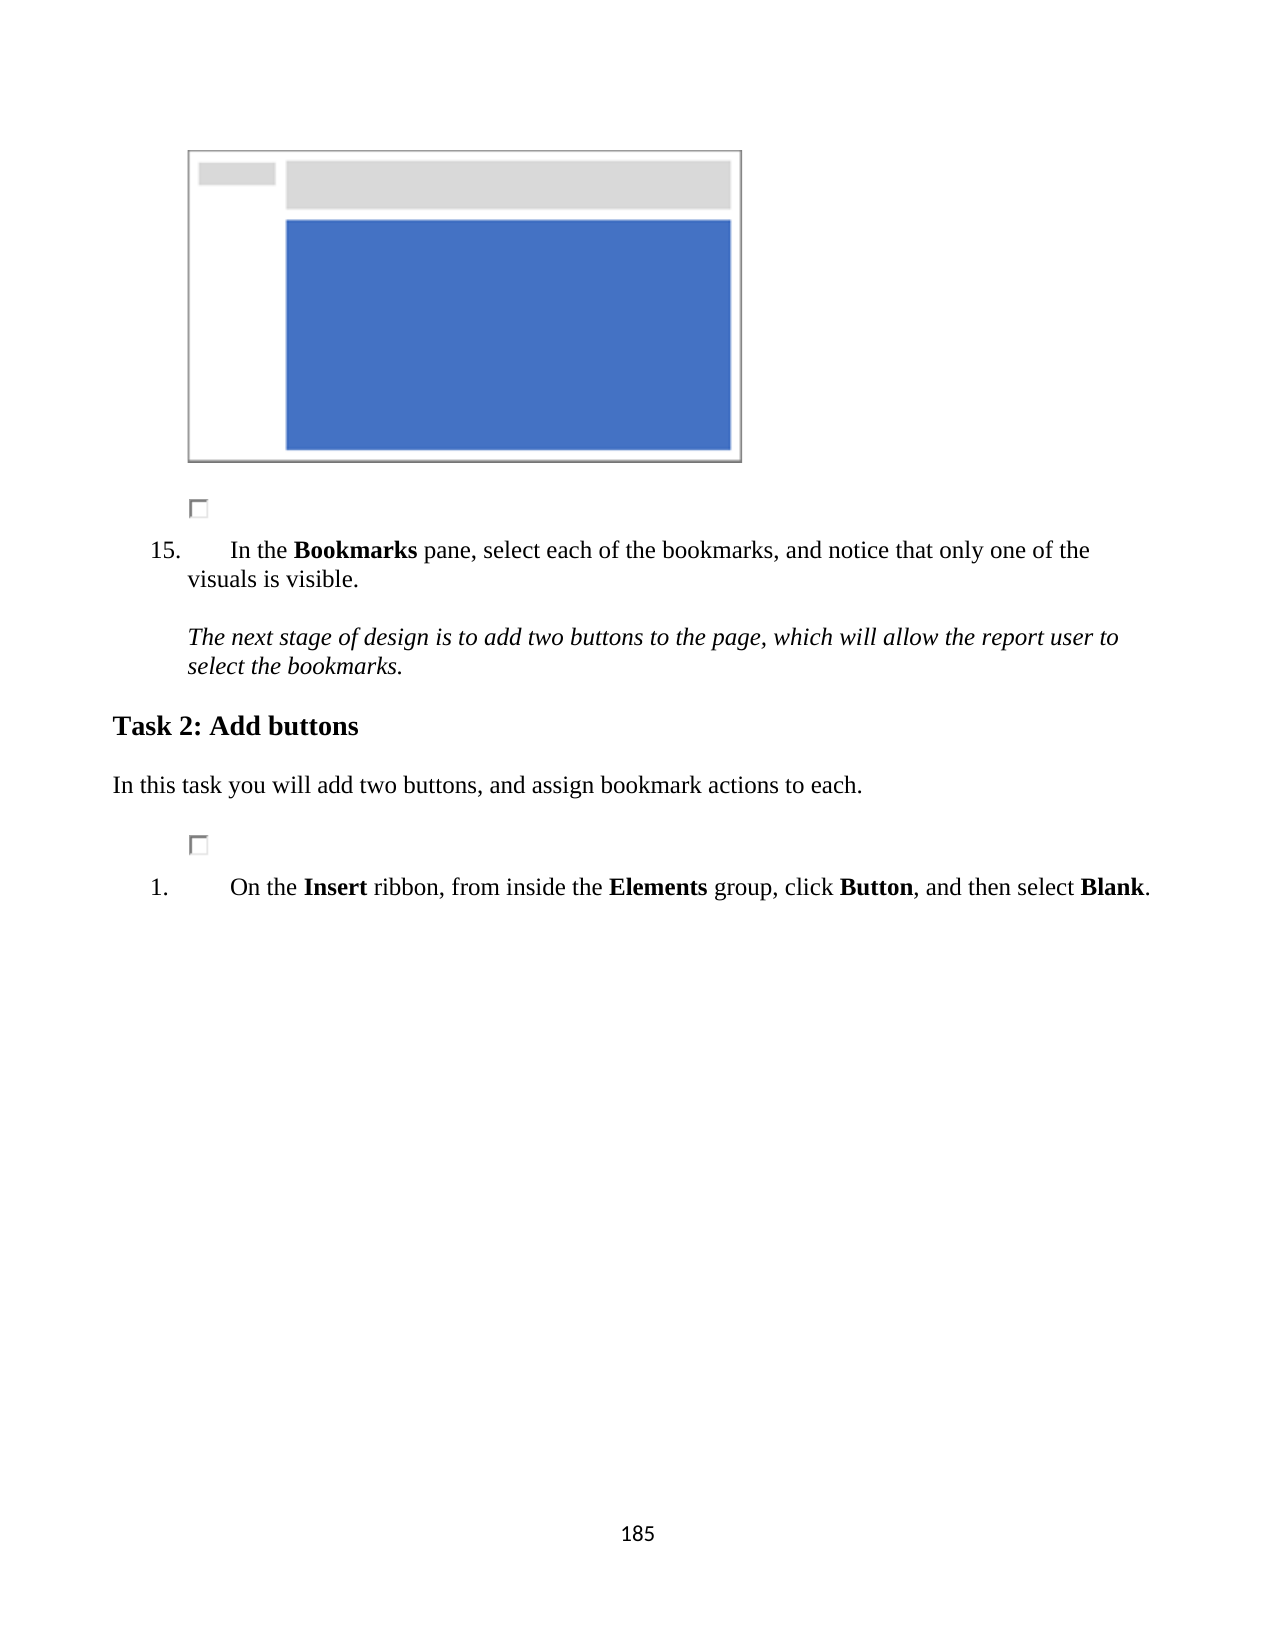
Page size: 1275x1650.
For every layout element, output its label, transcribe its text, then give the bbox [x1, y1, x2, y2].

text Task 2: Add buttons [112, 709, 1162, 741]
picture [187, 150, 743, 463]
text In this task you will add two buttons, and assign bookmark actions to each. [112, 770, 1162, 799]
list On the Insert ribbon, from inside the Elements group, click Button, and then select Blank. [150, 828, 1162, 900]
list In the Bookmarks pane, select each of the bookmarks, and notice that only one of the visuals is visible. [150, 492, 1162, 593]
text The next stage of design is to add two buttons to the page, which will allow the report user to select the bookmarks. [187, 622, 1162, 679]
